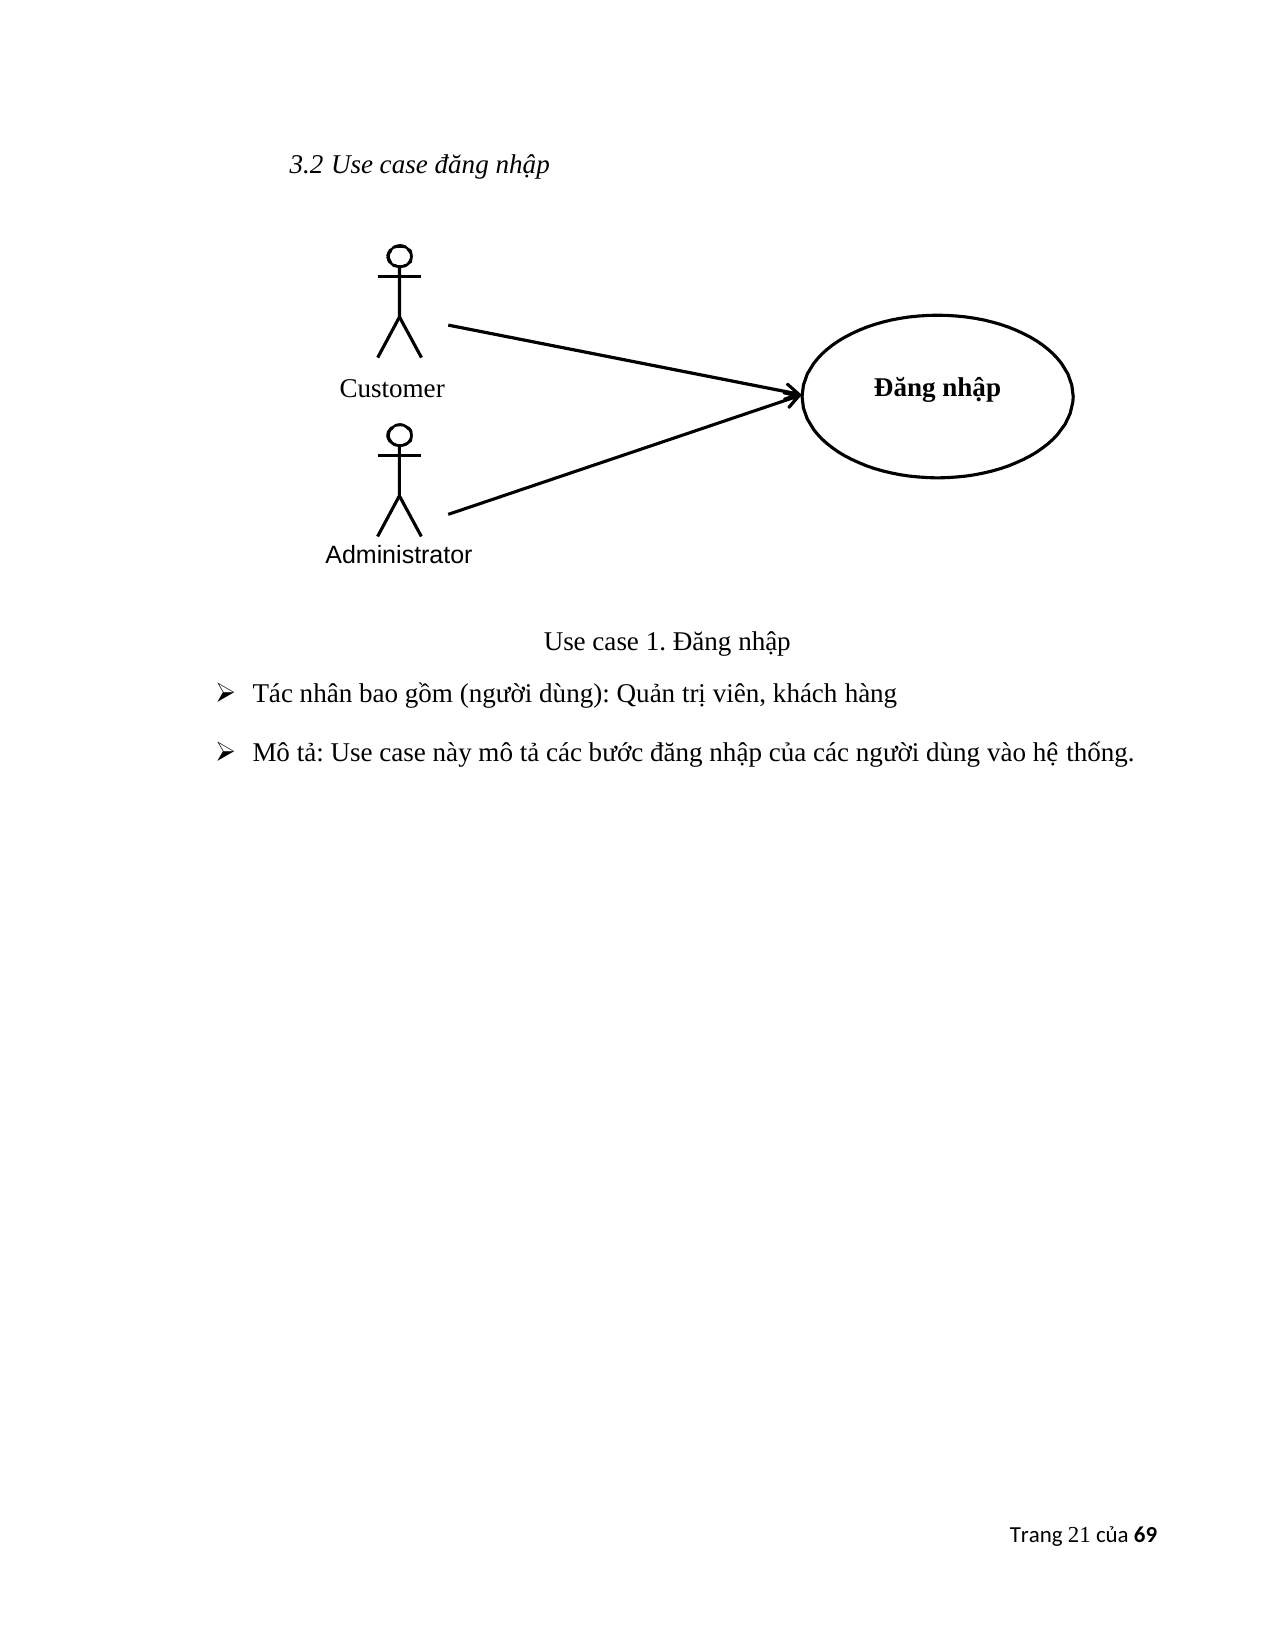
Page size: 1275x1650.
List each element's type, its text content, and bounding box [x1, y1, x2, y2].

text Customer [339, 253, 1185, 403]
picture [386, 244, 413, 268]
picture [386, 423, 413, 447]
list Mô tả: Use case này mô tả các bước đăng nhập của các người dùng vào hệ thống. [215, 737, 1185, 768]
list Use case đăng nhập [289, 148, 1185, 179]
text Use case 1. Đăng nhập [326, 625, 1008, 656]
list Tác nhân bao gồm (người dùng): Quản trị viên, khách hàng [215, 677, 1185, 708]
text Administrator [325, 422, 1185, 569]
